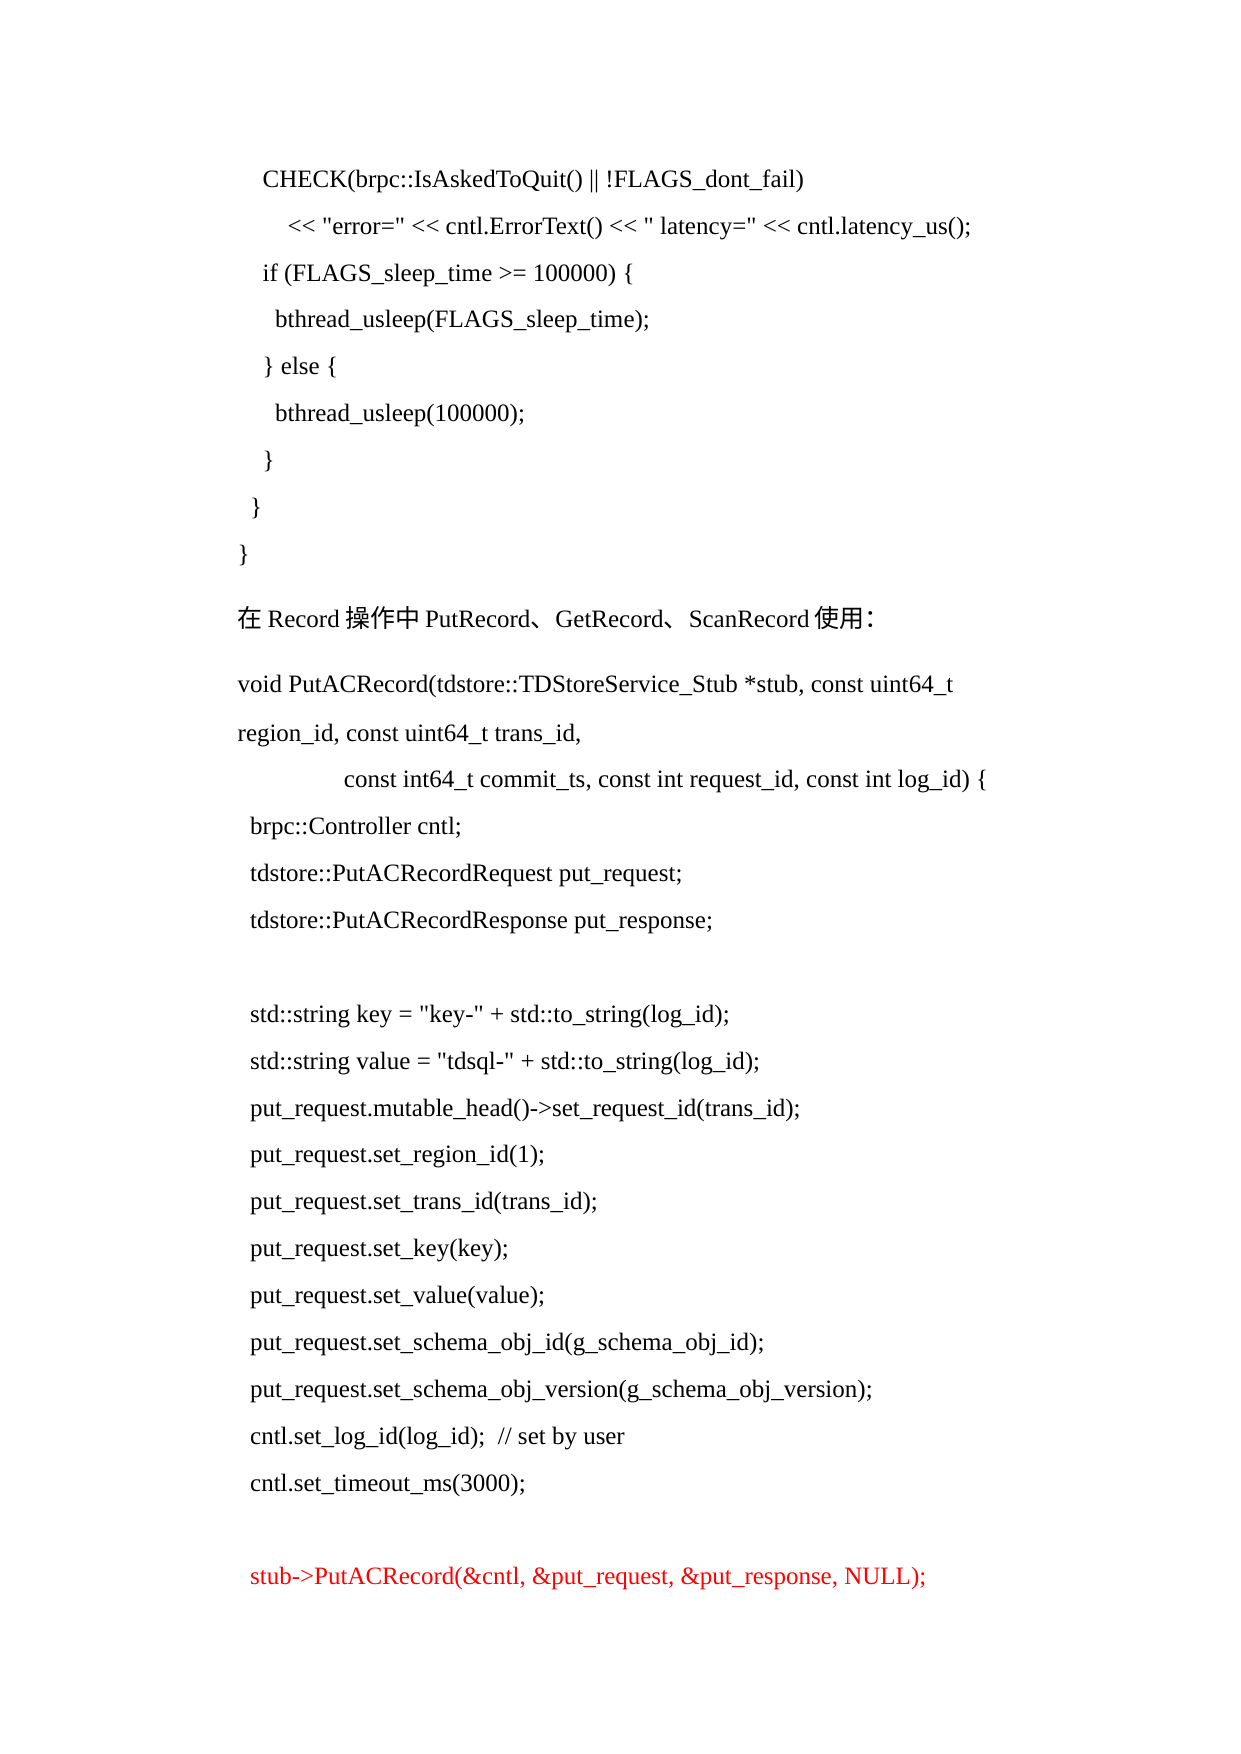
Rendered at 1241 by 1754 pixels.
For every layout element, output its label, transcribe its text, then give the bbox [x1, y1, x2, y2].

text stub->PutACRecord(&cntl, &put_request, &put_response, NULL); [237, 1559, 1053, 1592]
text } [237, 490, 1053, 523]
text cntl.set_log_id(log_id); // set by user [237, 1419, 1053, 1451]
text put_request.set_schema_obj_id(g_schema_obj_id); [237, 1325, 1053, 1358]
text cntl.set_timeout_ms(3000); [237, 1466, 1053, 1498]
text CHECK(brpc::IsAskedToQuit() || !FLAGS_dont_fail) [237, 162, 1053, 194]
text put_request.set_region_id(1); [237, 1138, 1053, 1170]
text put_request.set_schema_obj_version(g_schema_obj_version); [237, 1372, 1053, 1404]
text if (FLAGS_sleep_time >= 100000) { [237, 256, 1053, 288]
text void PutACRecord(tdstore::TDStoreService_Stub *stub, const uint64_t region_id, const uint64_t trans_id, [237, 667, 1053, 748]
text } else { [237, 349, 1053, 382]
text 在Record操作中PutRecord、GetRecord、ScanRecord使用： [237, 584, 1053, 649]
text put_request.set_key(key); [237, 1231, 1053, 1264]
text const int64_t commit_ts, const int request_id, const int log_id) { [237, 763, 1053, 795]
text put_request.set_value(value); [237, 1278, 1053, 1311]
text } [237, 443, 1053, 476]
text bthread_usleep(FLAGS_sleep_time); [237, 303, 1053, 335]
text std::string key = "key-" + std::to_string(log_id); [237, 997, 1053, 1029]
text << "error=" << cntl.ErrorText() << " latency=" << cntl.latency_us(); [237, 209, 1053, 241]
text tdstore::PutACRecordResponse put_response; [237, 903, 1053, 936]
text tdstore::PutACRecordRequest put_request; [237, 856, 1053, 889]
text bthread_usleep(100000); [237, 396, 1053, 429]
text put_request.set_trans_id(trans_id); [237, 1184, 1053, 1217]
text put_request.mutable_head()->set_request_id(trans_id); [237, 1091, 1053, 1123]
text brpc::Controller cntl; [237, 809, 1053, 842]
text std::string value = "tdsql-" + std::to_string(log_id); [237, 1044, 1053, 1076]
text } [237, 537, 1053, 569]
